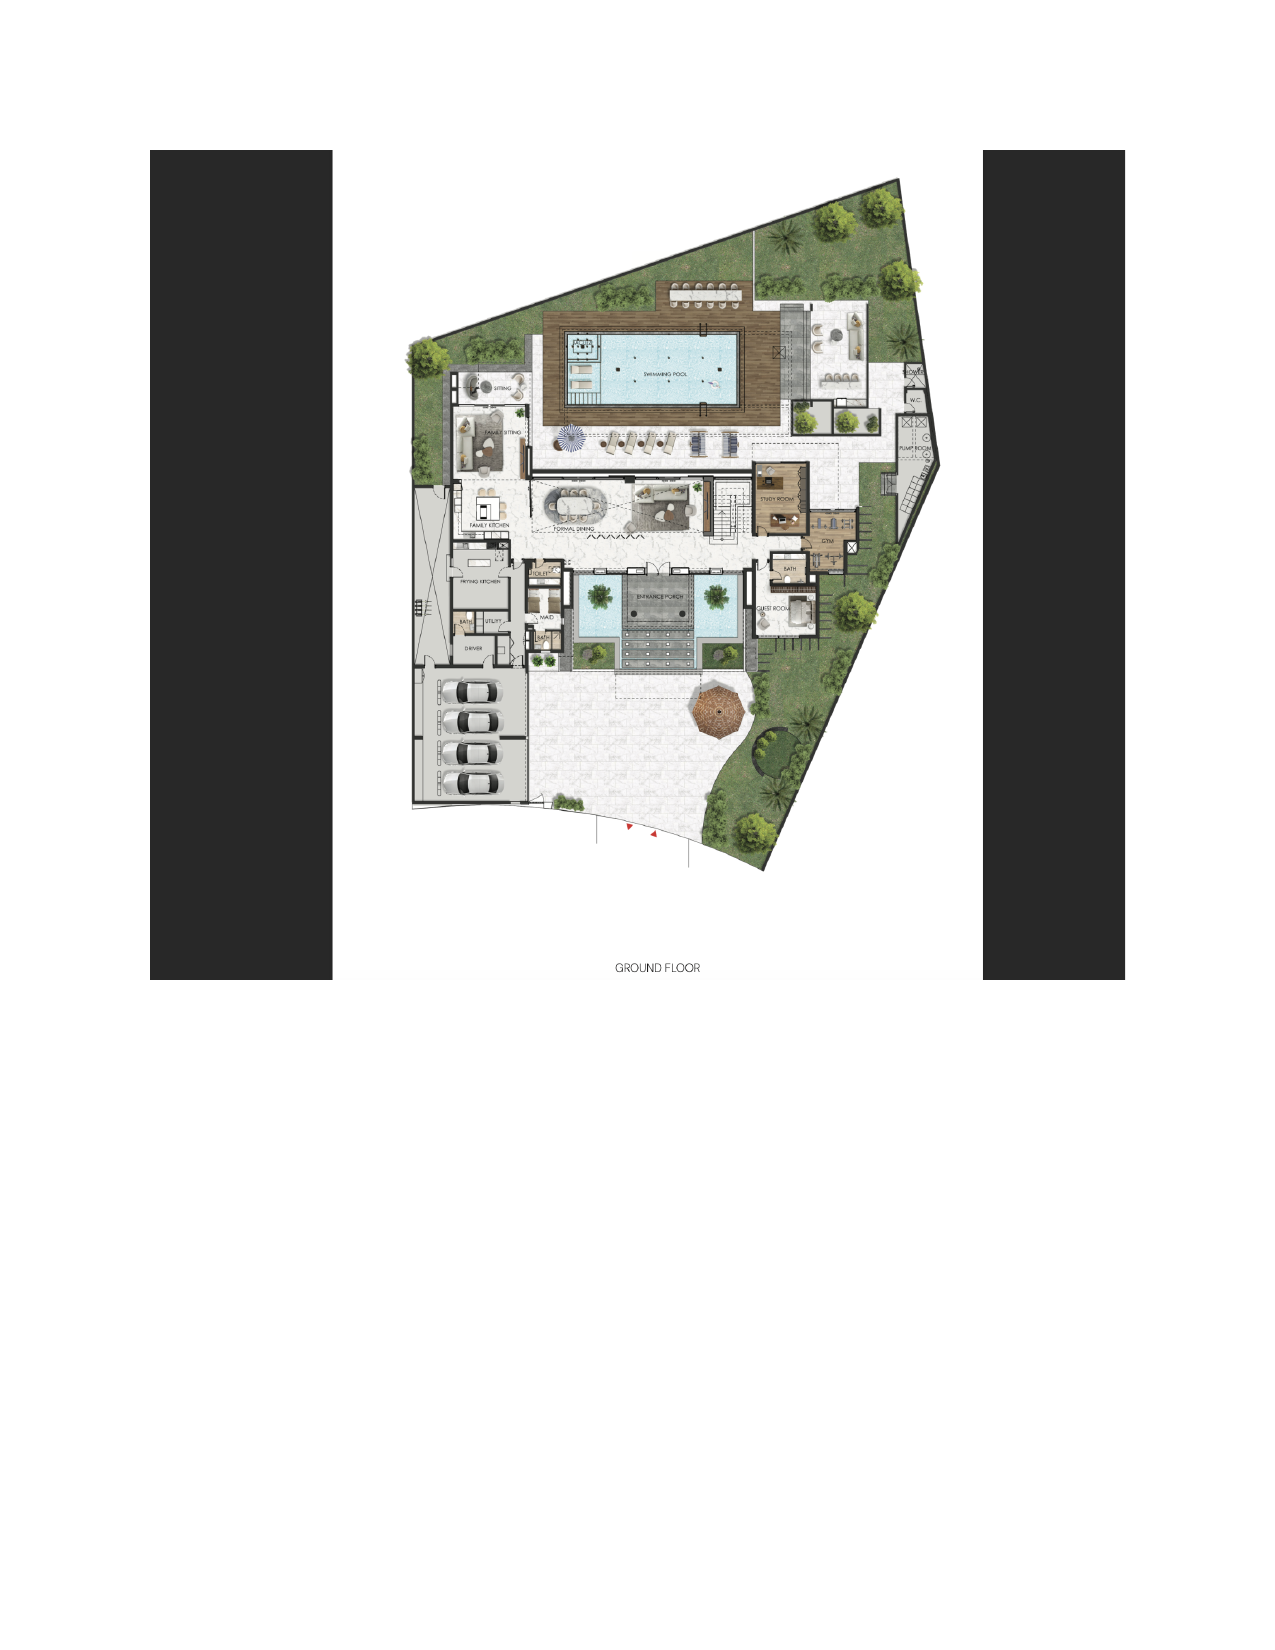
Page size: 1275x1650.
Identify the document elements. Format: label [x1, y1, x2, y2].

picture [150, 150, 1125, 980]
